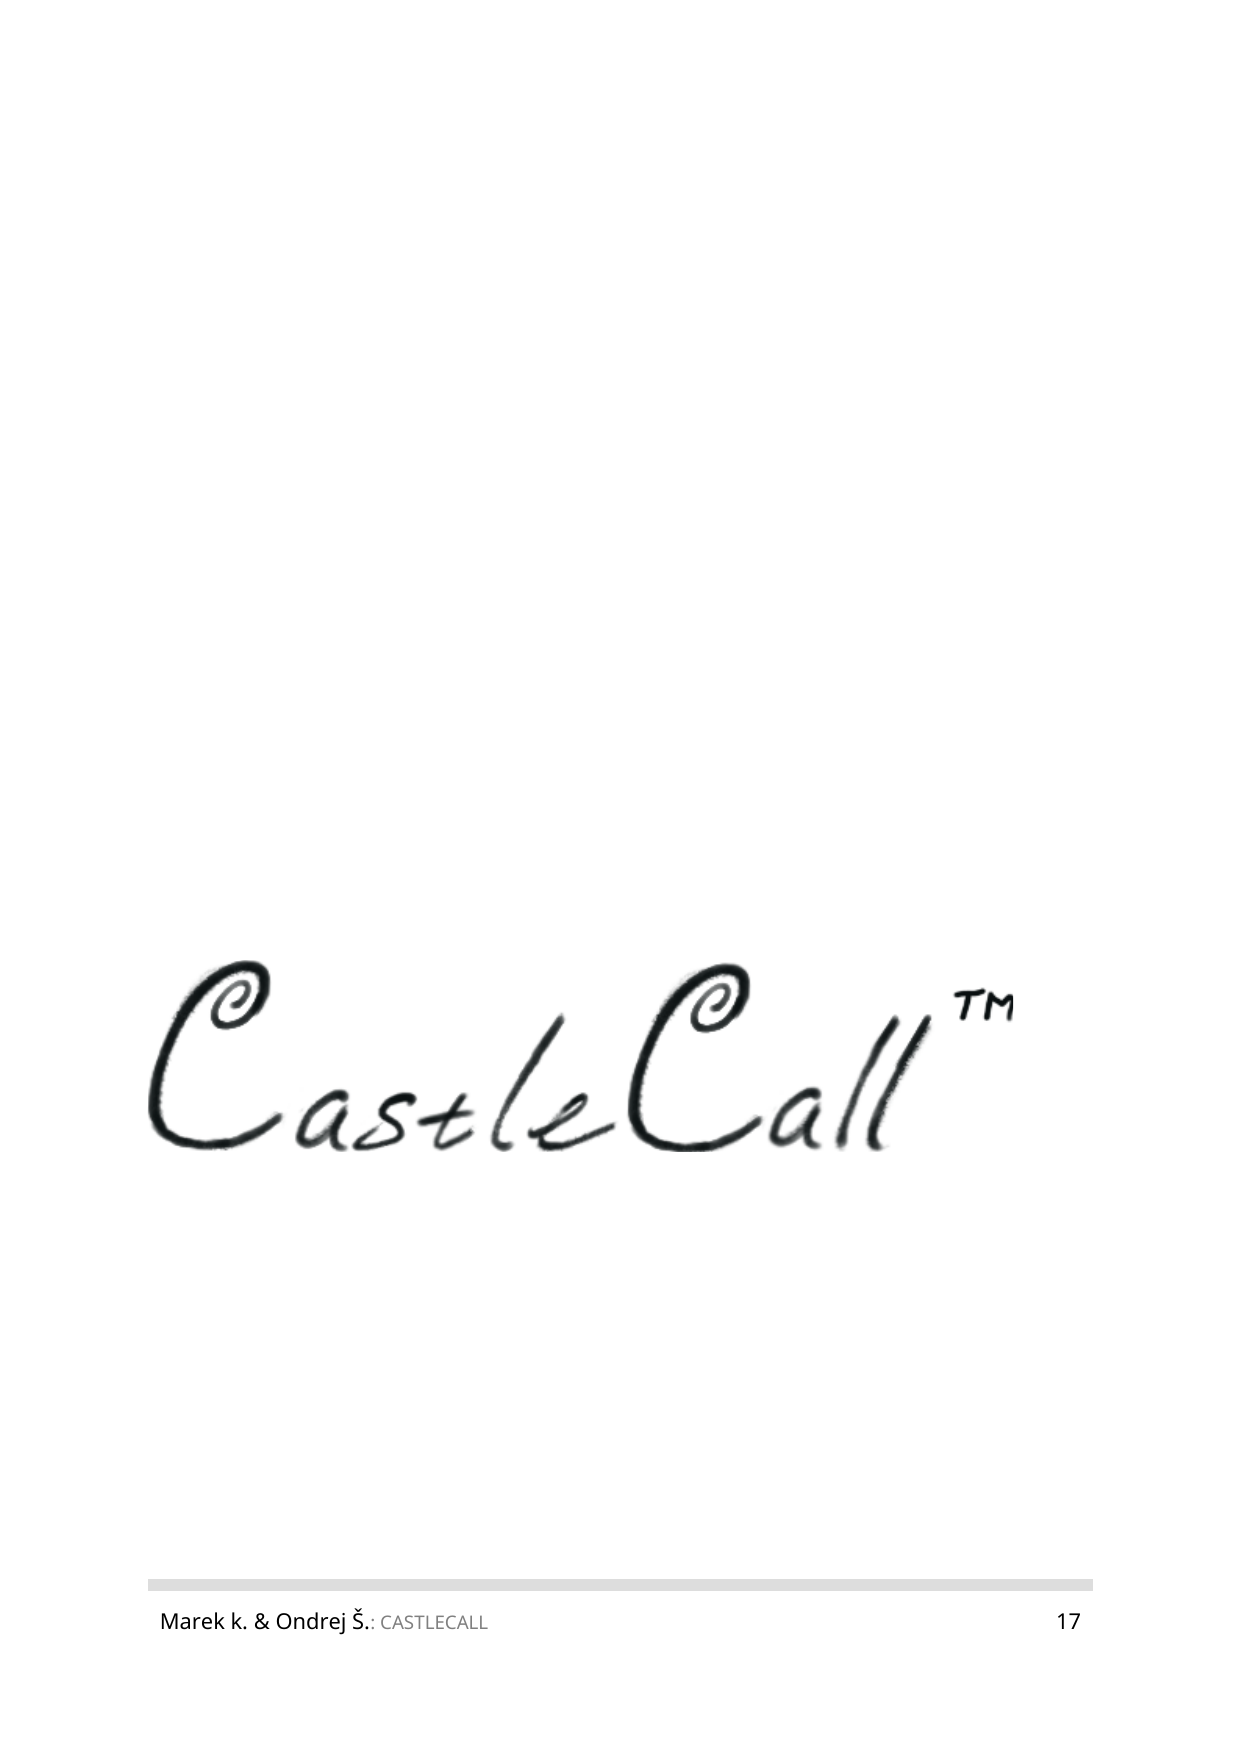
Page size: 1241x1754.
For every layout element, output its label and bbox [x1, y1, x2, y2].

picture [147, 960, 1014, 1152]
